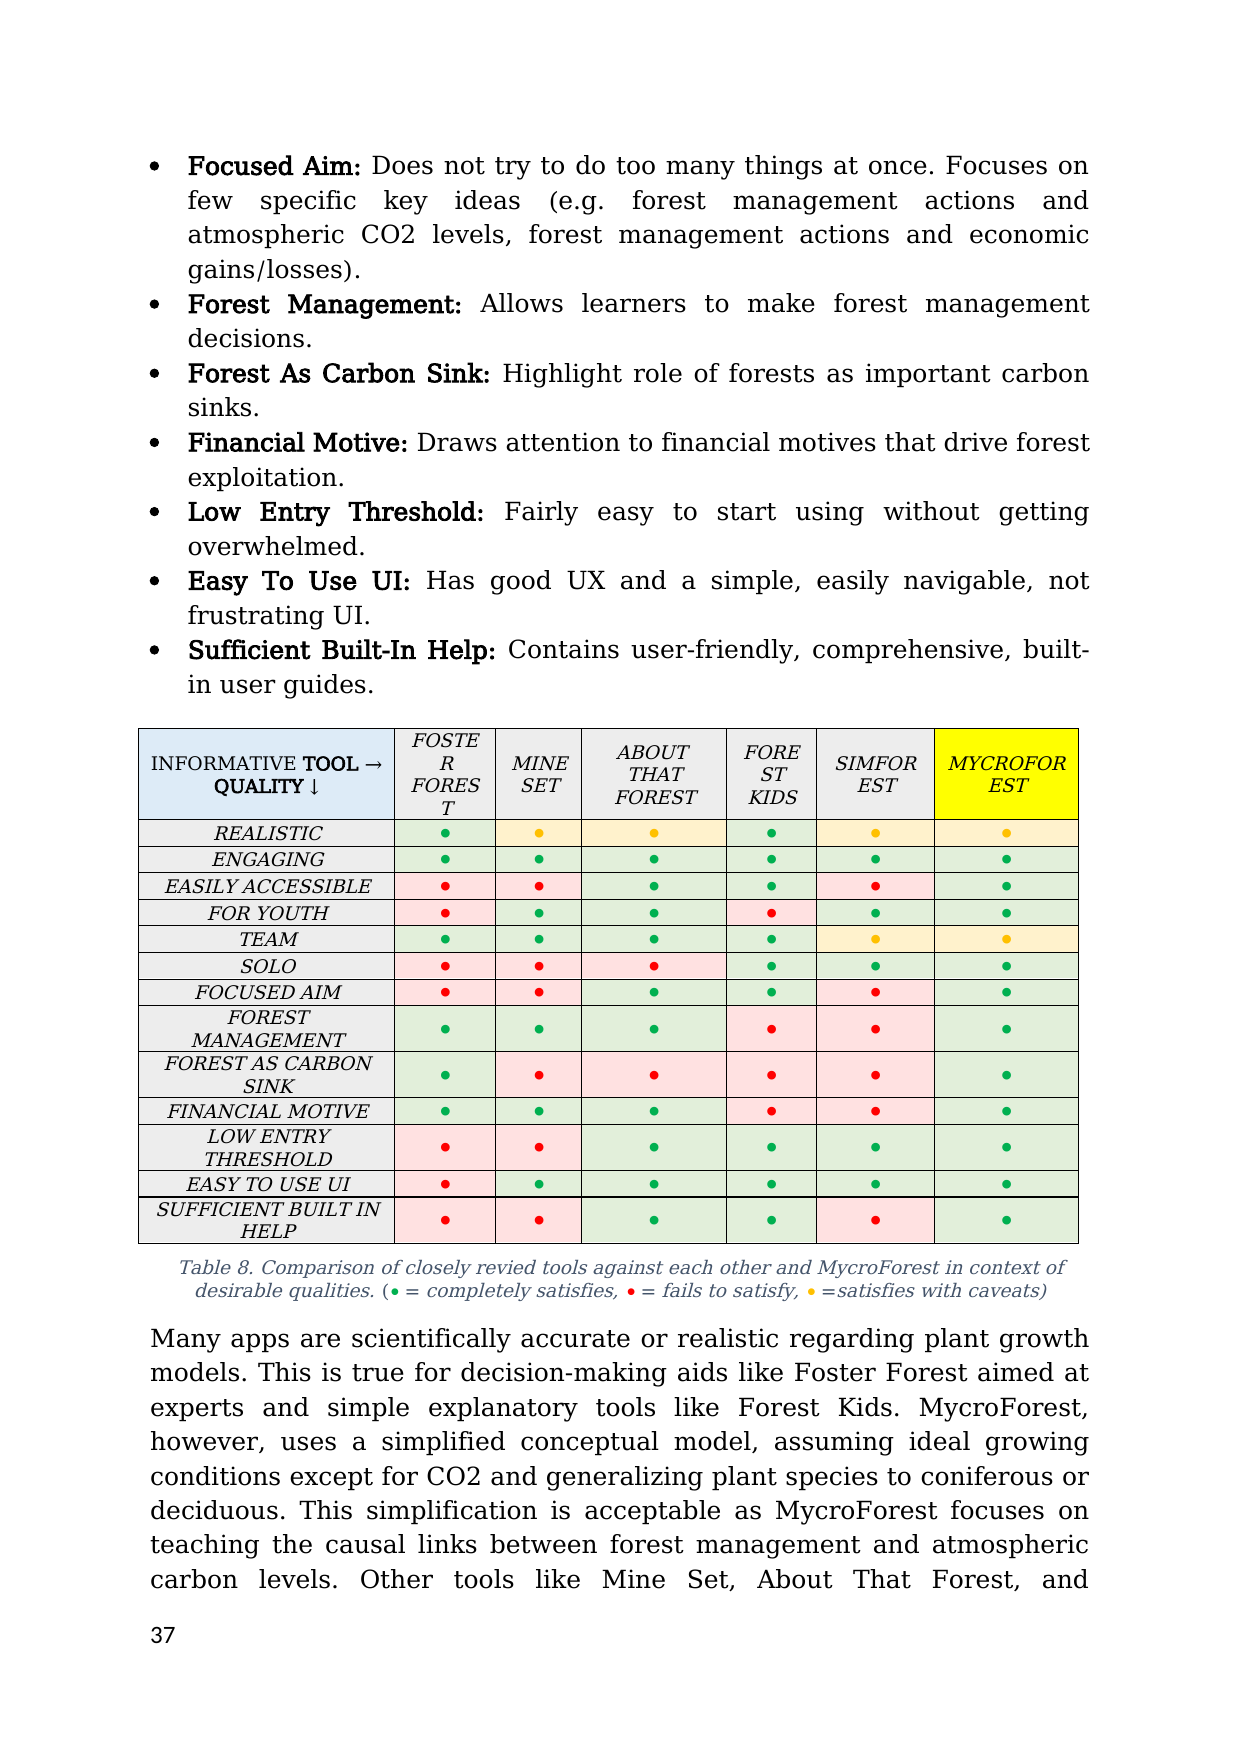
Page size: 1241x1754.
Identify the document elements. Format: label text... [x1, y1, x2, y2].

table_cell ⚫ [582, 847, 726, 872]
table_cell ⚫ [582, 926, 726, 952]
table_cell ⚫ [817, 847, 934, 872]
table_cell ⚫ [727, 1098, 816, 1124]
table_cell TEAM [139, 926, 394, 952]
table_cell ⚫ [817, 953, 934, 978]
table_cell ENGAGING [139, 847, 394, 872]
table_cell ⚫ [395, 1006, 495, 1051]
table_cell FINANCIAL MOTIVE [139, 1098, 394, 1124]
table_cell EASY TO USE UI [139, 1171, 394, 1196]
list Forest Management: Allows learners to make forest management decisions. [150, 288, 1090, 353]
table_cell ⚫ [727, 926, 816, 952]
table_cell ⚫ [582, 953, 726, 978]
table_cell ⚫ [395, 900, 495, 925]
table_cell ⚫ [817, 1006, 934, 1051]
table_cell ⚫ [935, 1171, 1078, 1196]
table_cell ⚫ [582, 1052, 726, 1097]
table_cell ⚫ [496, 873, 581, 899]
table_cell ⚫ [582, 820, 726, 846]
table_cell ⚫ [727, 873, 816, 899]
table_cell ⚫ [727, 900, 816, 925]
table_header SIMFOREST [817, 729, 934, 819]
list Easy To Use UI: Has good UX and a simple, easily navigable, not frustrating UI. [150, 565, 1090, 629]
table_header INFORMATIVE TOOL → QUALITY ↓ [139, 729, 394, 819]
table_cell ⚫ [727, 820, 816, 846]
table_cell ⚫ [935, 1125, 1078, 1170]
table_cell ⚫ [817, 1052, 934, 1097]
table_cell ⚫ [582, 900, 726, 925]
table_cell ⚫ [496, 1125, 581, 1170]
table_cell ⚫ [817, 926, 934, 952]
table_cell ⚫ [496, 1171, 581, 1196]
list Low Entry Threshold: Fairly easy to start using without getting overwhelmed. [150, 496, 1090, 560]
table_cell ⚫ [817, 980, 934, 1005]
table_cell ⚫ [395, 1098, 495, 1124]
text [150, 1322, 1090, 1593]
table_cell ⚫ [935, 820, 1078, 846]
table_cell ⚫ [395, 980, 495, 1005]
table_cell ⚫ [496, 1006, 581, 1051]
table_cell ⚫ [496, 900, 581, 925]
table_cell ⚫ [817, 873, 934, 899]
table_cell ⚫ [817, 1125, 934, 1170]
table_cell ⚫ [935, 847, 1078, 872]
table_cell ⚫ [496, 953, 581, 978]
table_cell ⚫ [395, 926, 495, 952]
table_cell ⚫ [582, 1198, 726, 1242]
table_cell ⚫ [395, 1171, 495, 1196]
table_cell ⚫ [582, 980, 726, 1005]
table_cell ⚫ [935, 900, 1078, 925]
table_cell ⚫ [935, 873, 1078, 899]
table_cell ⚫ [582, 1098, 726, 1124]
table_header MINE SET [496, 729, 581, 819]
table_header MYCROFOREST [935, 729, 1078, 819]
table_cell SUFFICIENT BUILT IN HELP [139, 1198, 394, 1242]
table_cell ⚫ [496, 847, 581, 872]
table_header FOREST KIDS [727, 729, 816, 819]
list Sufficient Built-In Help: Contains user-friendly, comprehensive, built-in user guides. [150, 634, 1090, 699]
table_cell ⚫ [727, 953, 816, 978]
table_cell ⚫ [935, 1198, 1078, 1242]
table_cell EASILY ACCESSIBLE [139, 873, 394, 899]
table_cell ⚫ [935, 980, 1078, 1005]
table_cell ⚫ [496, 820, 581, 846]
table_cell ⚫ [935, 953, 1078, 978]
table_cell ⚫ [496, 1052, 581, 1097]
table_cell FOREST AS CARBON SINK [139, 1052, 394, 1097]
table_cell ⚫ [395, 820, 495, 846]
table_cell FOREST MANAGEMENT [139, 1006, 394, 1051]
table_cell FOCUSED AIM [139, 980, 394, 1005]
table_cell ⚫ [817, 820, 934, 846]
list Financial Motive: Draws attention to financial motives that drive forest exploitation. [150, 426, 1090, 491]
table_cell ⚫ [727, 1125, 816, 1170]
table_cell ⚫ [395, 1052, 495, 1097]
table_cell ⚫ [727, 1052, 816, 1097]
list Forest As Carbon Sink: Highlight role of forests as important carbon sinks. [150, 357, 1090, 422]
table_cell ⚫ [395, 1125, 495, 1170]
table_cell ⚫ [727, 1198, 816, 1242]
table_cell ⚫ [582, 1125, 726, 1170]
table_cell ⚫ [395, 873, 495, 899]
table_cell ⚫ [935, 1052, 1078, 1097]
table_cell ⚫ [395, 953, 495, 978]
list Focused Aim: Does not try to do too many things at once. Focuses on few specific key ideas (e.g. forest management actions and atmospheric CO2 levels, forest management actions and economic gains/losses). [150, 150, 1090, 284]
table_cell ⚫ [935, 1098, 1078, 1124]
table_cell SOLO [139, 953, 394, 978]
table_cell ⚫ [727, 980, 816, 1005]
table_cell ⚫ [727, 1171, 816, 1196]
table_cell ⚫ [395, 1198, 495, 1242]
table_cell LOW ENTRY THRESHOLD [139, 1125, 394, 1170]
table_cell ⚫ [496, 1098, 581, 1124]
table_header ABOUT THAT FOREST [582, 729, 726, 819]
table_cell ⚫ [935, 926, 1078, 952]
table_cell FOR YOUTH [139, 900, 394, 925]
table_cell ⚫ [817, 1098, 934, 1124]
text Table 8. Comparison of closely revied tools against each other and MycroForest in context of desirable qualities. (⚫ = completely satisfies, ⚫ = fails to satisfy, ⚫ =satisfies with caveats) [150, 1256, 1090, 1301]
table_cell ⚫ [496, 1198, 581, 1242]
table_cell ⚫ [727, 1006, 816, 1051]
table_cell ⚫ [817, 900, 934, 925]
table_cell ⚫ [935, 1006, 1078, 1051]
table_header FOSTER FOREST [395, 729, 495, 819]
table_cell ⚫ [727, 847, 816, 872]
table_cell REALISTIC [139, 820, 394, 846]
table_cell ⚫ [496, 980, 581, 1005]
table_cell ⚫ [582, 873, 726, 899]
table_cell ⚫ [496, 926, 581, 952]
table_cell ⚫ [582, 1006, 726, 1051]
table_cell ⚫ [395, 847, 495, 872]
table_cell ⚫ [582, 1171, 726, 1196]
table_cell ⚫ [817, 1171, 934, 1196]
table_cell ⚫ [817, 1198, 934, 1242]
